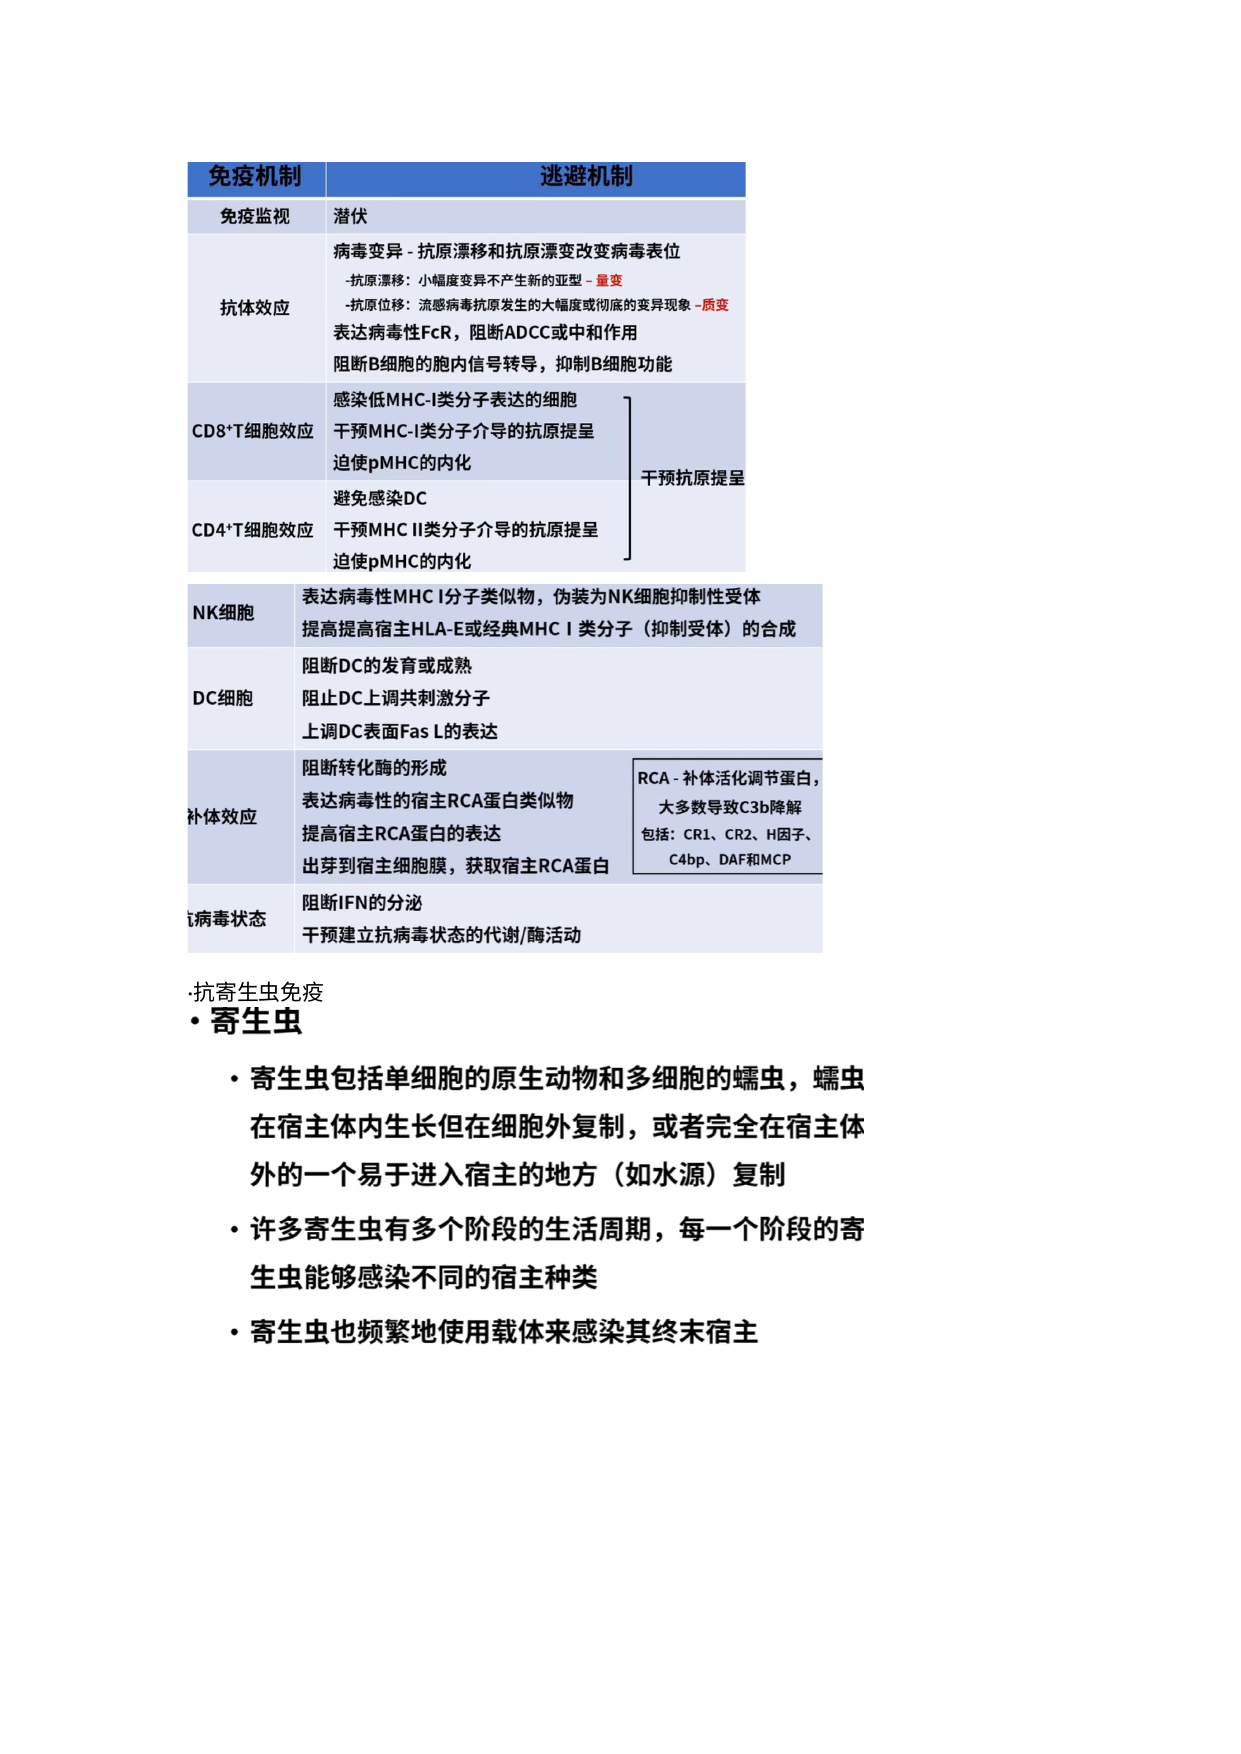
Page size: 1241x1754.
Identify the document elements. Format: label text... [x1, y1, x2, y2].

picture [187, 584, 823, 953]
text ·抗寄生虫免疫 [187, 974, 1053, 1007]
picture [187, 162, 746, 572]
picture [187, 1007, 864, 1346]
